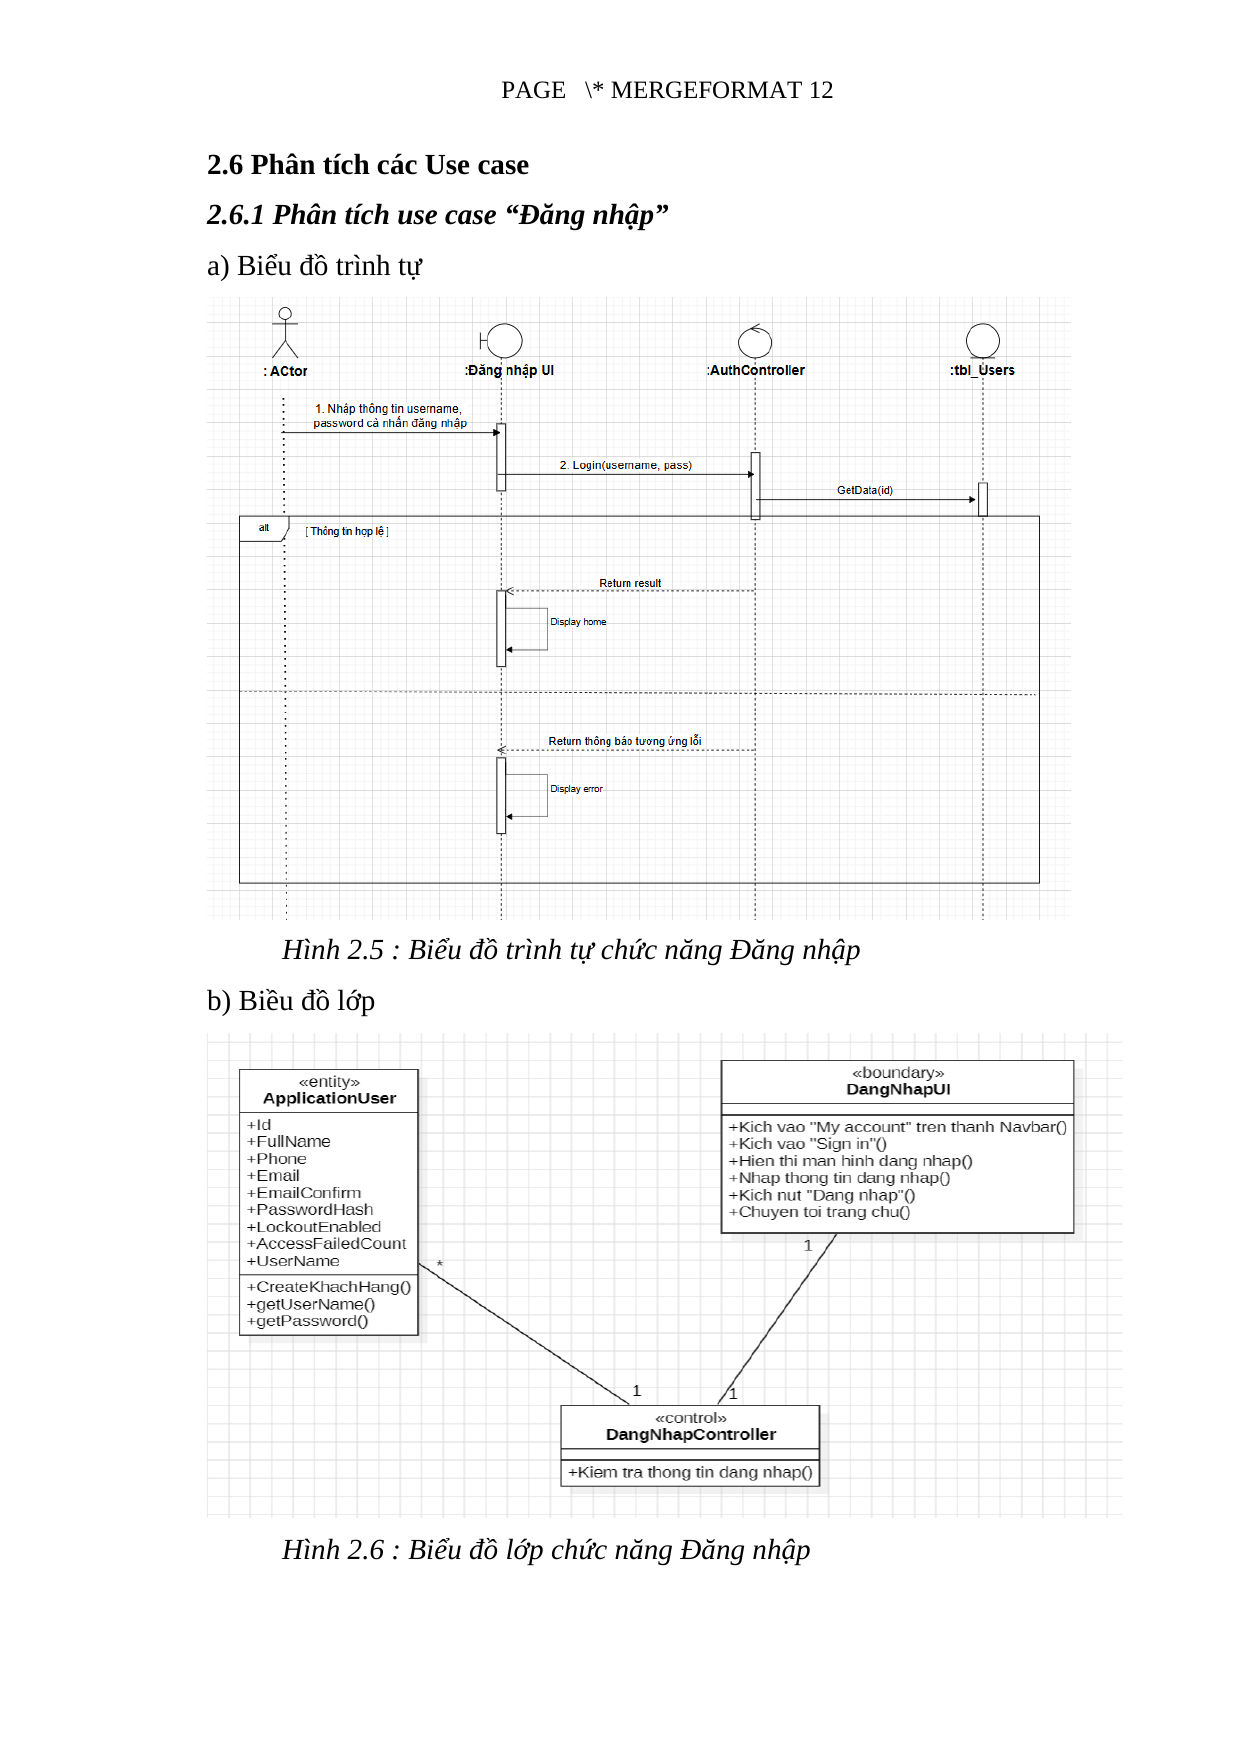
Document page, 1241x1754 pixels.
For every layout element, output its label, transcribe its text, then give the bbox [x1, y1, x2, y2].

subtitle 2.6.1 Phân tích use case “Đăng nhập” [207, 197, 1122, 231]
text Hình 2.5 : Biểu đồ trình tự chức năng Đăng nhập [207, 932, 1122, 966]
picture [206, 297, 1071, 920]
text b) Biều đồ lớp [207, 983, 1122, 1016]
subtitle 2.6 Phân tích các Use case [207, 147, 1122, 181]
picture [206, 1033, 1123, 1518]
text a) Biểu đồ trình tự [207, 248, 1122, 281]
text Hình 2.6 : Biểu đồ lớp chức năng Đăng nhập [207, 1532, 1122, 1566]
